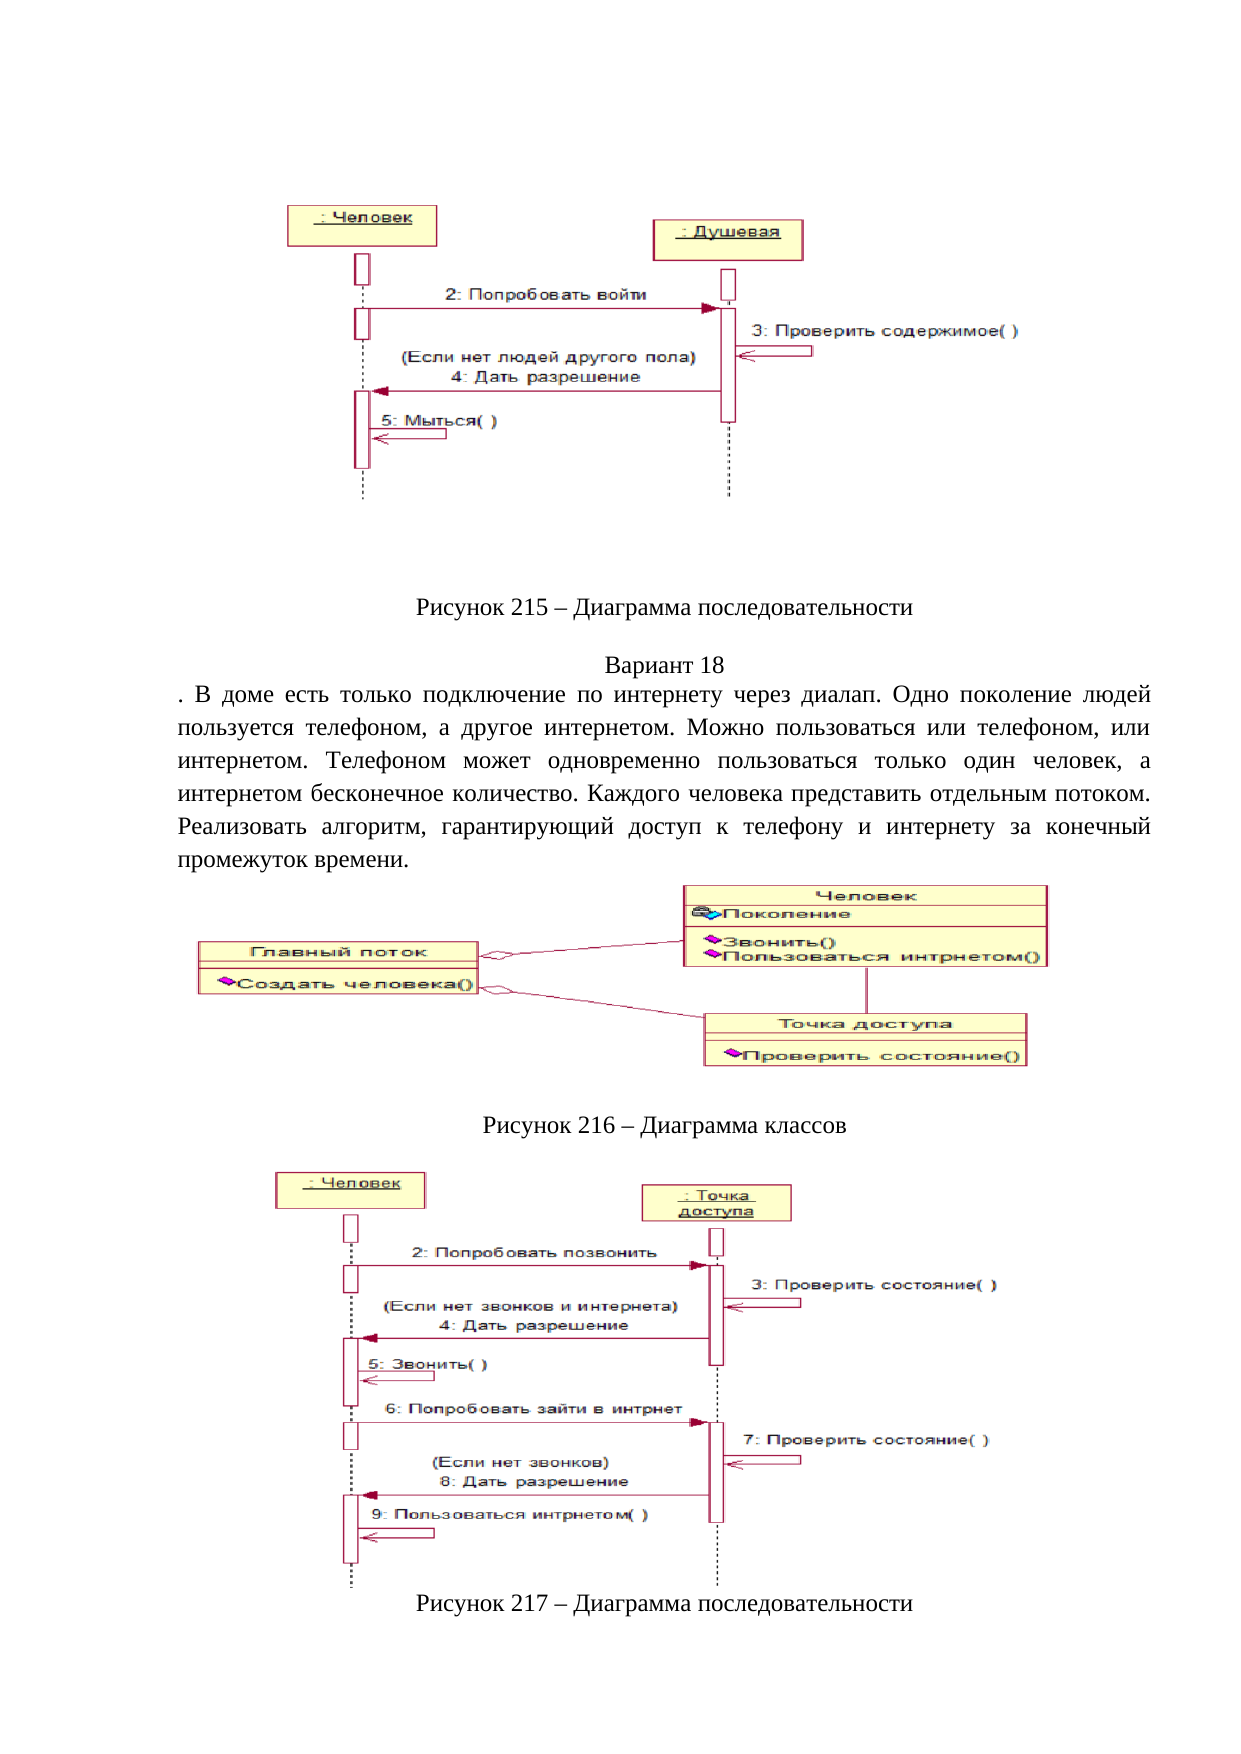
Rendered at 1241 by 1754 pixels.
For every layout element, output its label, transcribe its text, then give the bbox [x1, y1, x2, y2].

text Рисунок 216 – Диаграмма классов [177, 1111, 1152, 1139]
text Рисунок 217 – Диаграмма последовательности [177, 1588, 1152, 1616]
text Вариант 18 [177, 650, 1152, 679]
picture [177, 876, 1097, 1111]
picture [177, 1139, 1049, 1588]
picture [192, 118, 1137, 593]
text Рисунок 215 – Диаграмма последовательности [177, 592, 1152, 621]
text . В доме есть только подключение по интернету через диалап. Одно поколение людей пользуется телефоном, а другое интернетом. Можно пользоваться или телефоном, или интернетом. Телефоном может одновременно пользоваться только один человек, а интернетом бесконечное количество. Каждого человека представить отдельным потоком. Реализовать алгоритм, гарантирующий доступ к телефону и интернету за конечный промежуток времени. [177, 679, 1152, 873]
